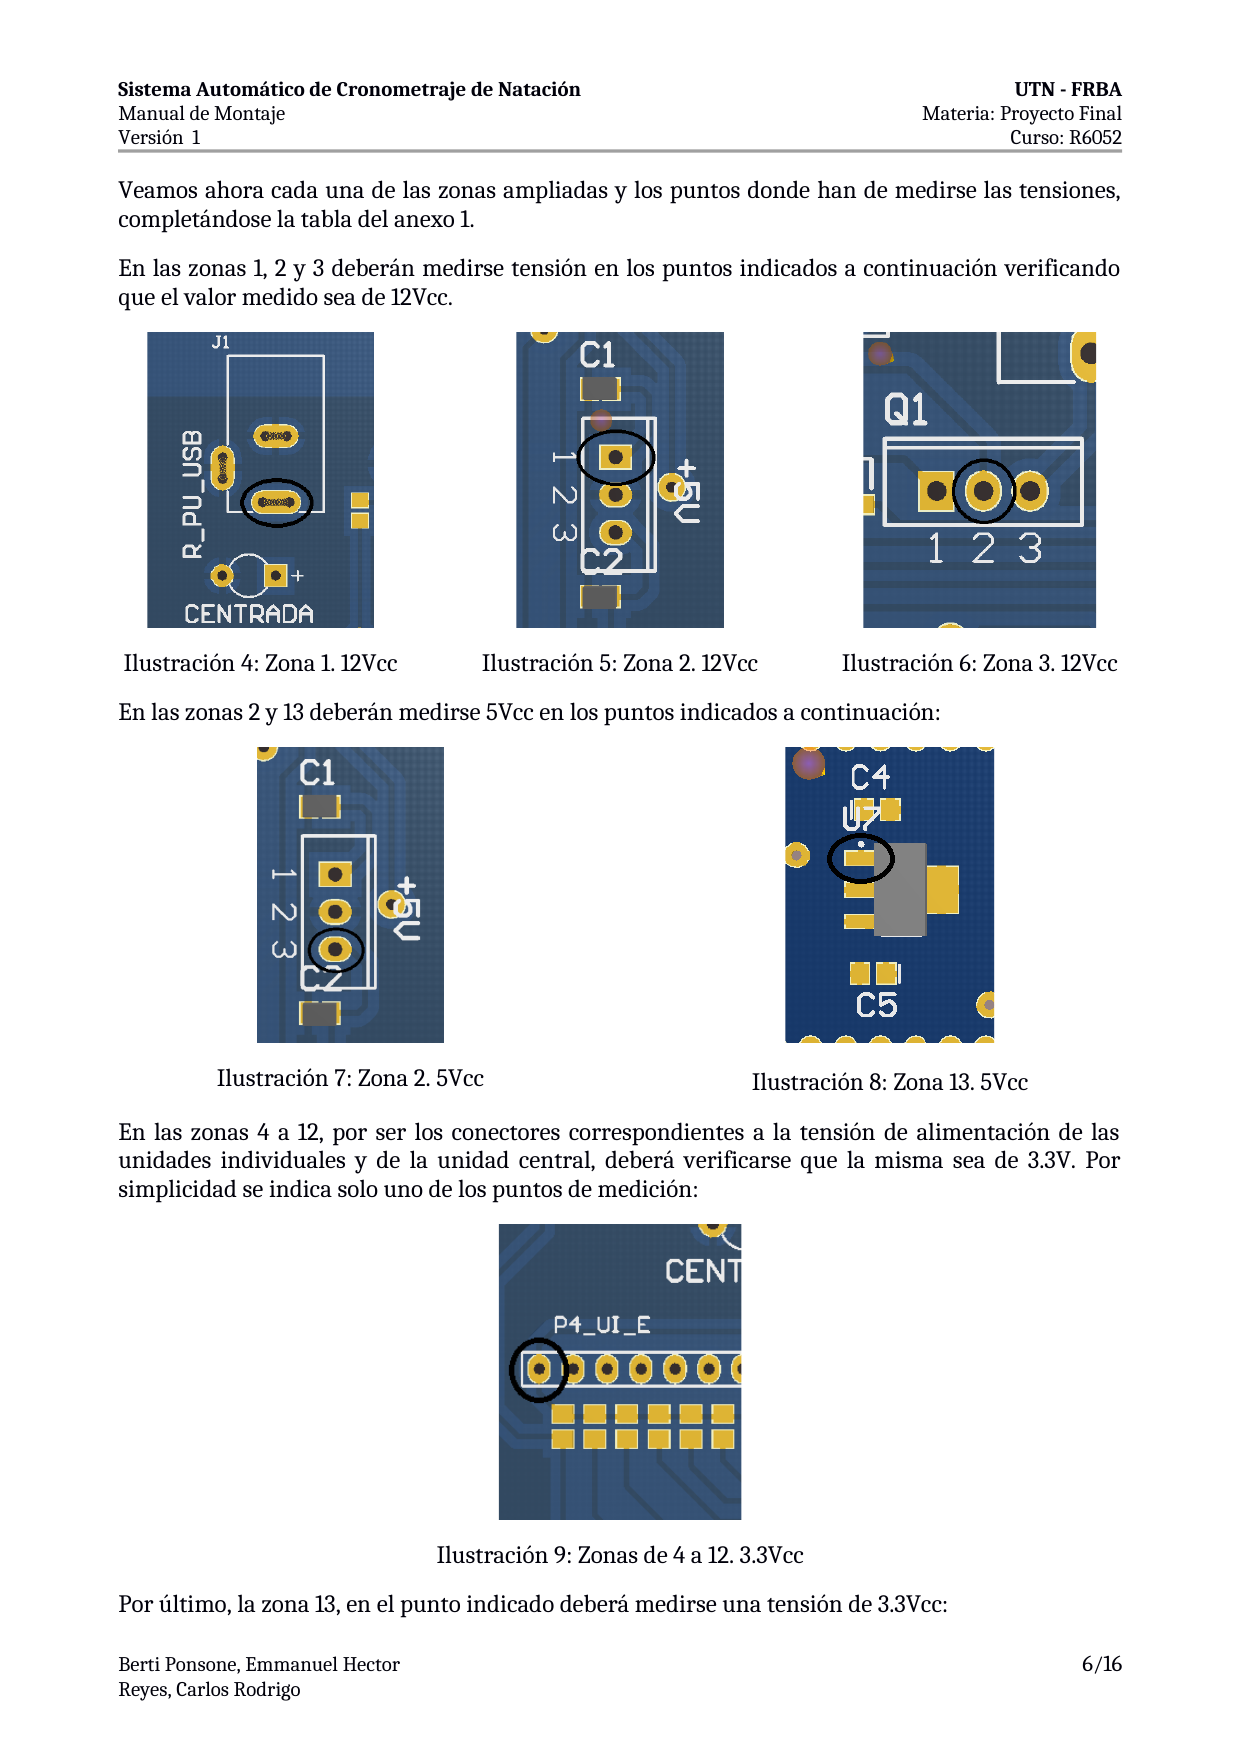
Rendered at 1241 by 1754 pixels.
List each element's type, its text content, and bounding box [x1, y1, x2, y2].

picture [257, 747, 444, 1043]
picture [516, 332, 724, 628]
text Ilustración 5: Zona 2. 12Vcc [478, 648, 762, 677]
text Ilustración 4: Zona 1. 12Vcc [118, 648, 403, 677]
picture [498, 1224, 742, 1520]
text En las zonas 4 a 12, por ser los conectores correspondientes a la tensión de alimentación de las unidades individuales y de la unidad central, deberá verificarse que la misma sea de 3.3V. Por simplicidad se indica solo uno de los puntos de medición: [118, 1117, 1122, 1204]
text En las zonas 2 y 13 deberán medirse 5Vcc en los puntos indicados a continuación: [118, 698, 1122, 727]
text Por último, la zona 13, en el punto indicado deberá medirse una tensión de 3.3Vcc: [118, 1590, 1122, 1619]
picture [785, 747, 995, 1043]
text Ilustración 8: Zona 13. 5Vcc [658, 1068, 1122, 1097]
text Ilustración 7: Zona 2. 5Vcc [118, 1064, 583, 1092]
text Veamos ahora cada una de las zonas ampliadas y los puntos donde han de medirse las tensiones, completándose la tabla del anexo 1. [118, 176, 1122, 233]
picture [147, 332, 374, 628]
text Ilustración 6: Zona 3. 12Vcc [837, 648, 1122, 677]
text Ilustración 9: Zonas de 4 a 12. 3.3Vcc [118, 1541, 1122, 1569]
text En las zonas 1, 2 y 3 deberán medirse tensión en los puntos indicados a continuación verificando que el valor medido sea de 12Vcc. [118, 254, 1122, 312]
picture [863, 332, 1097, 628]
